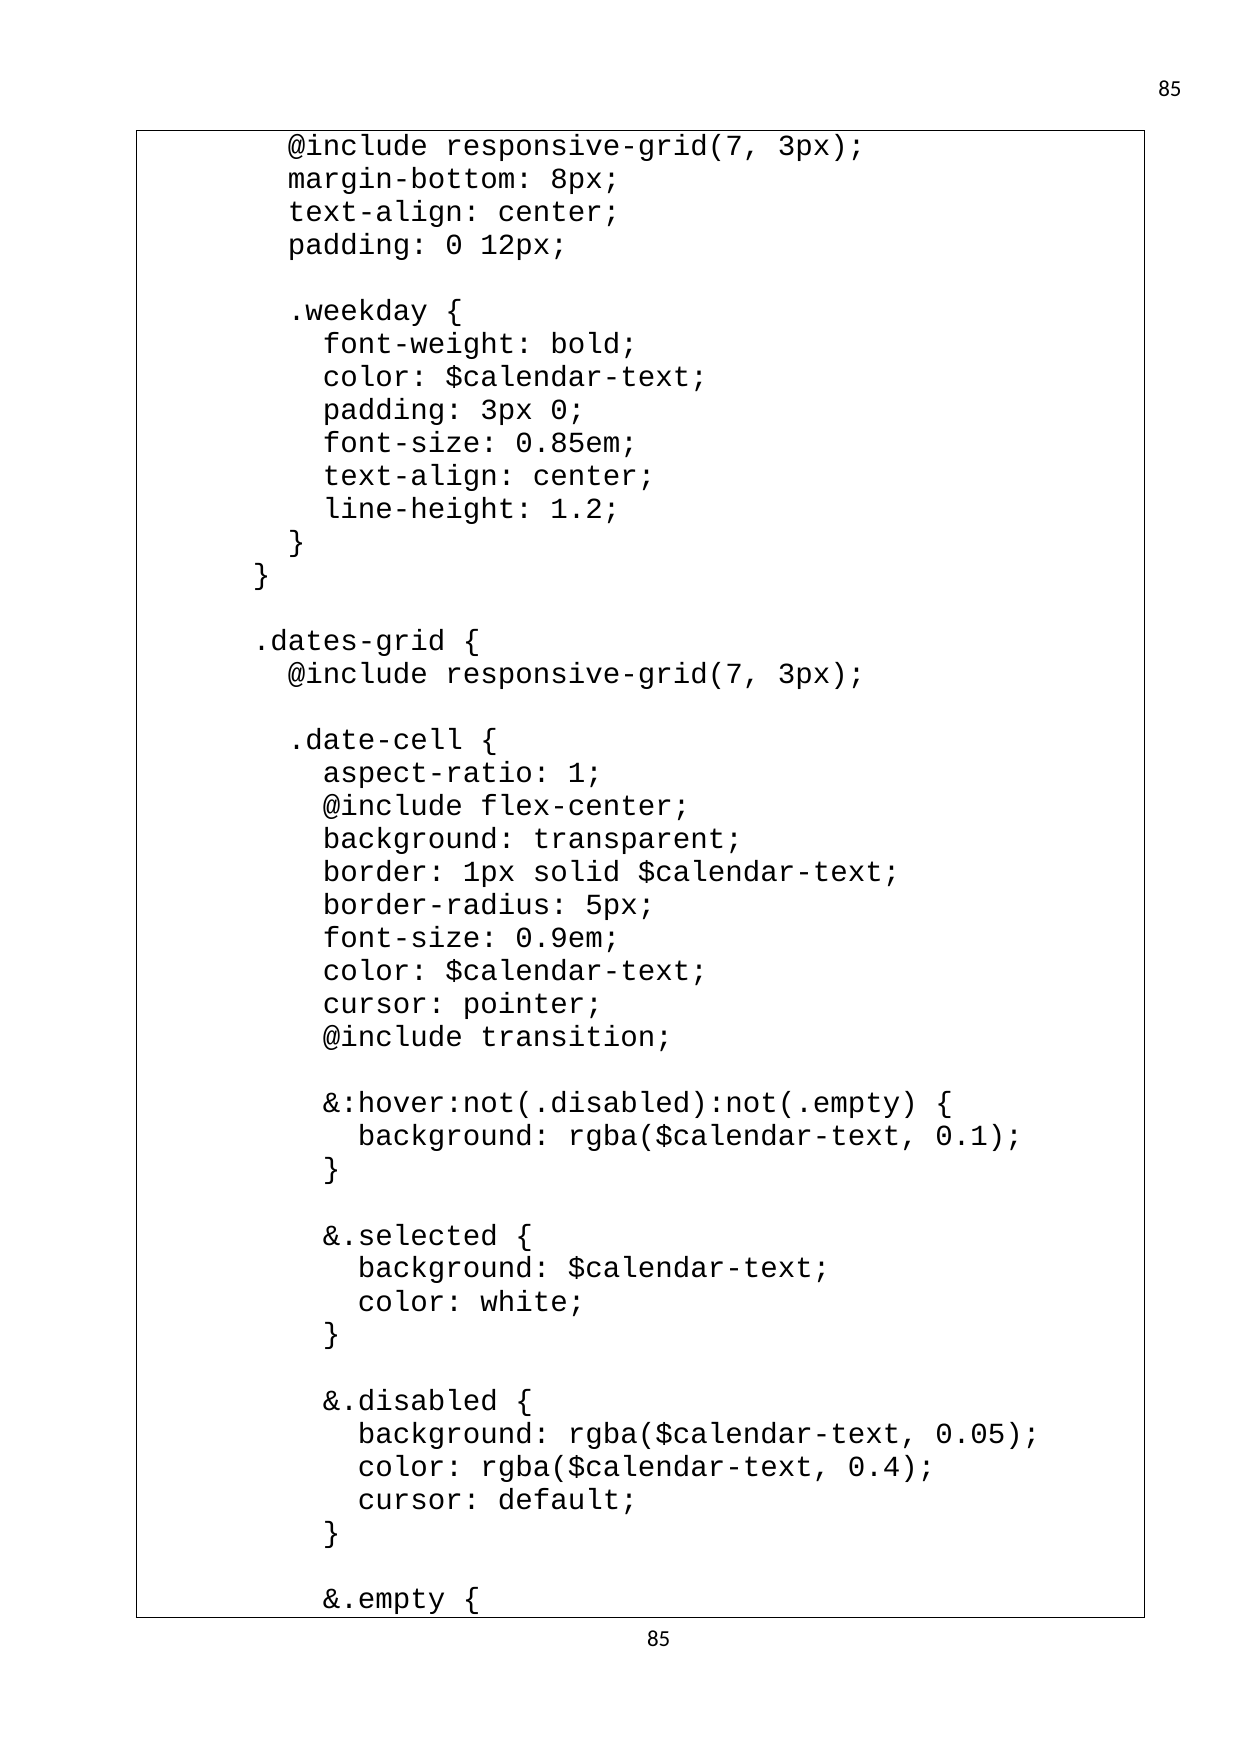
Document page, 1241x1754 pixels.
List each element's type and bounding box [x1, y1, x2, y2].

table_header [137, 131, 1144, 1617]
